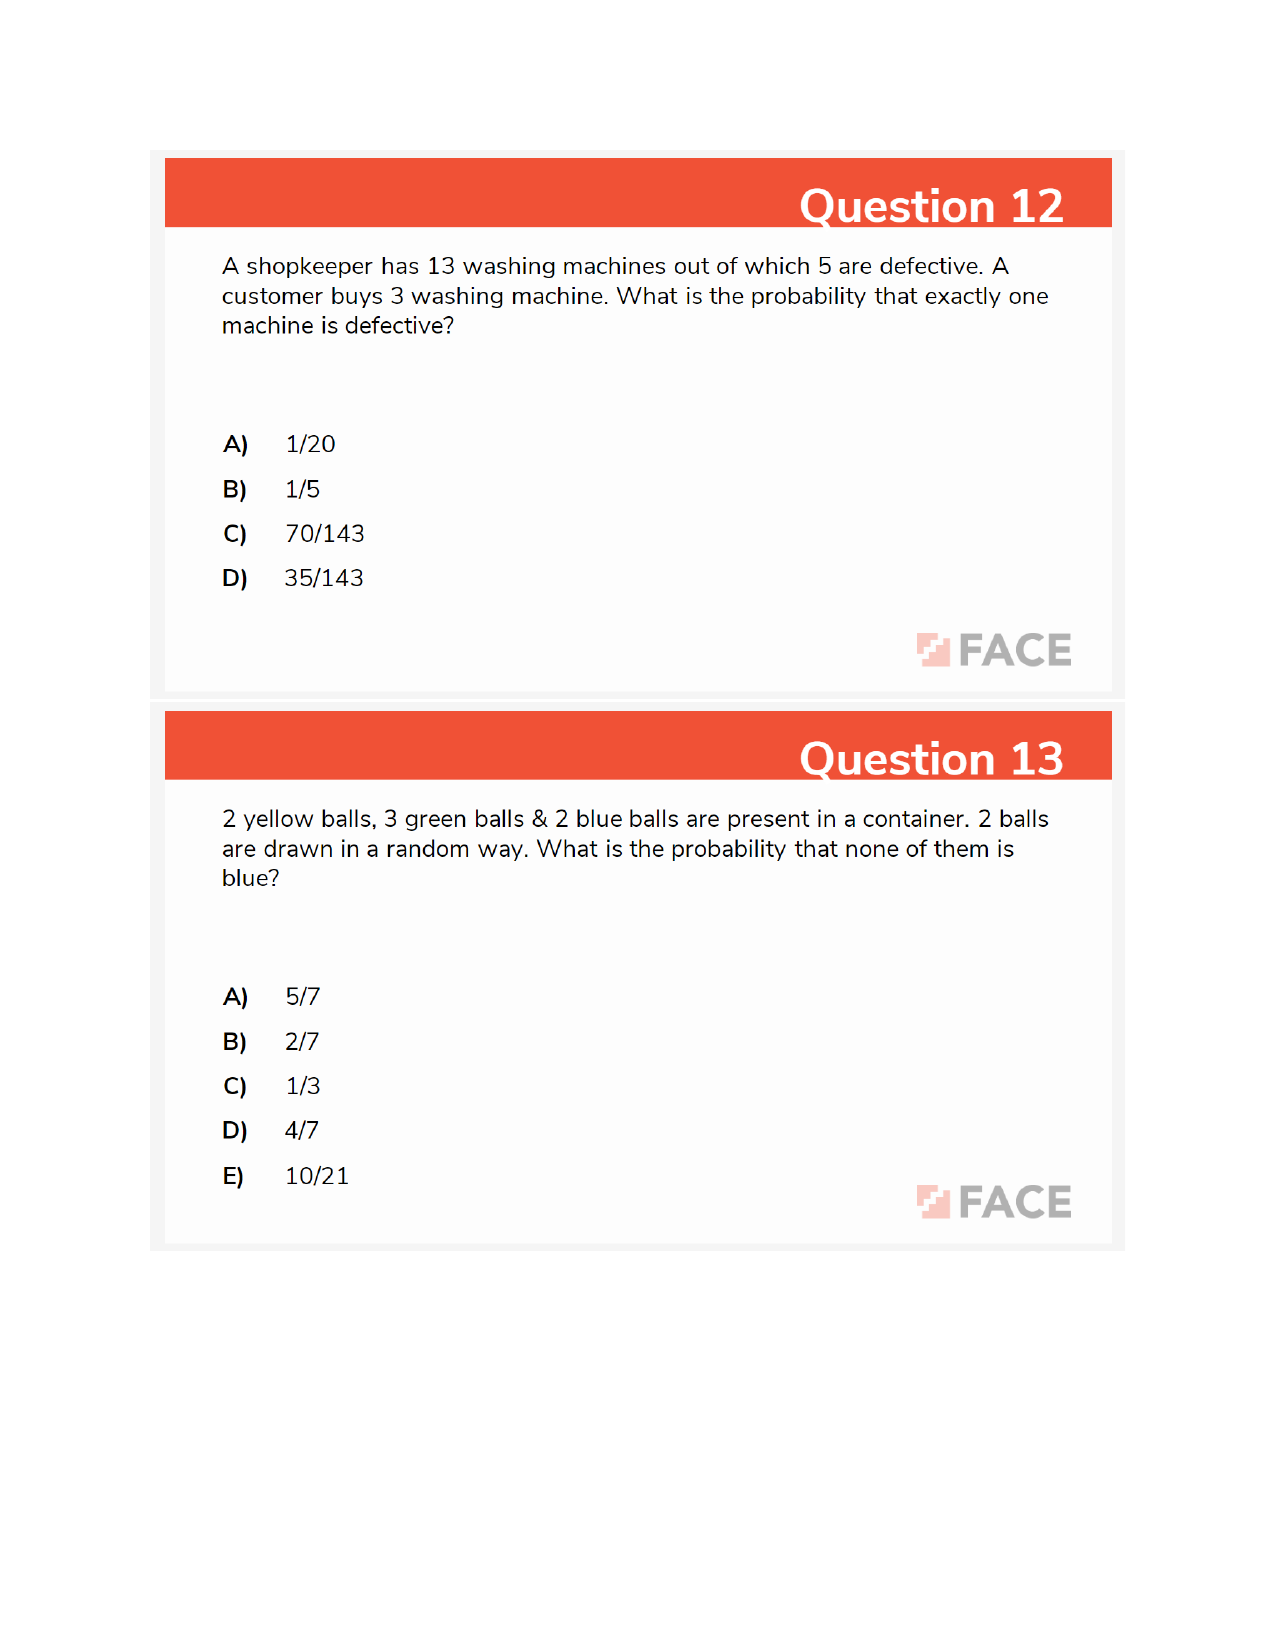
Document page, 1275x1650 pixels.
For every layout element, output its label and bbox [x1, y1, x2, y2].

picture [150, 150, 1125, 699]
picture [150, 702, 1125, 1251]
